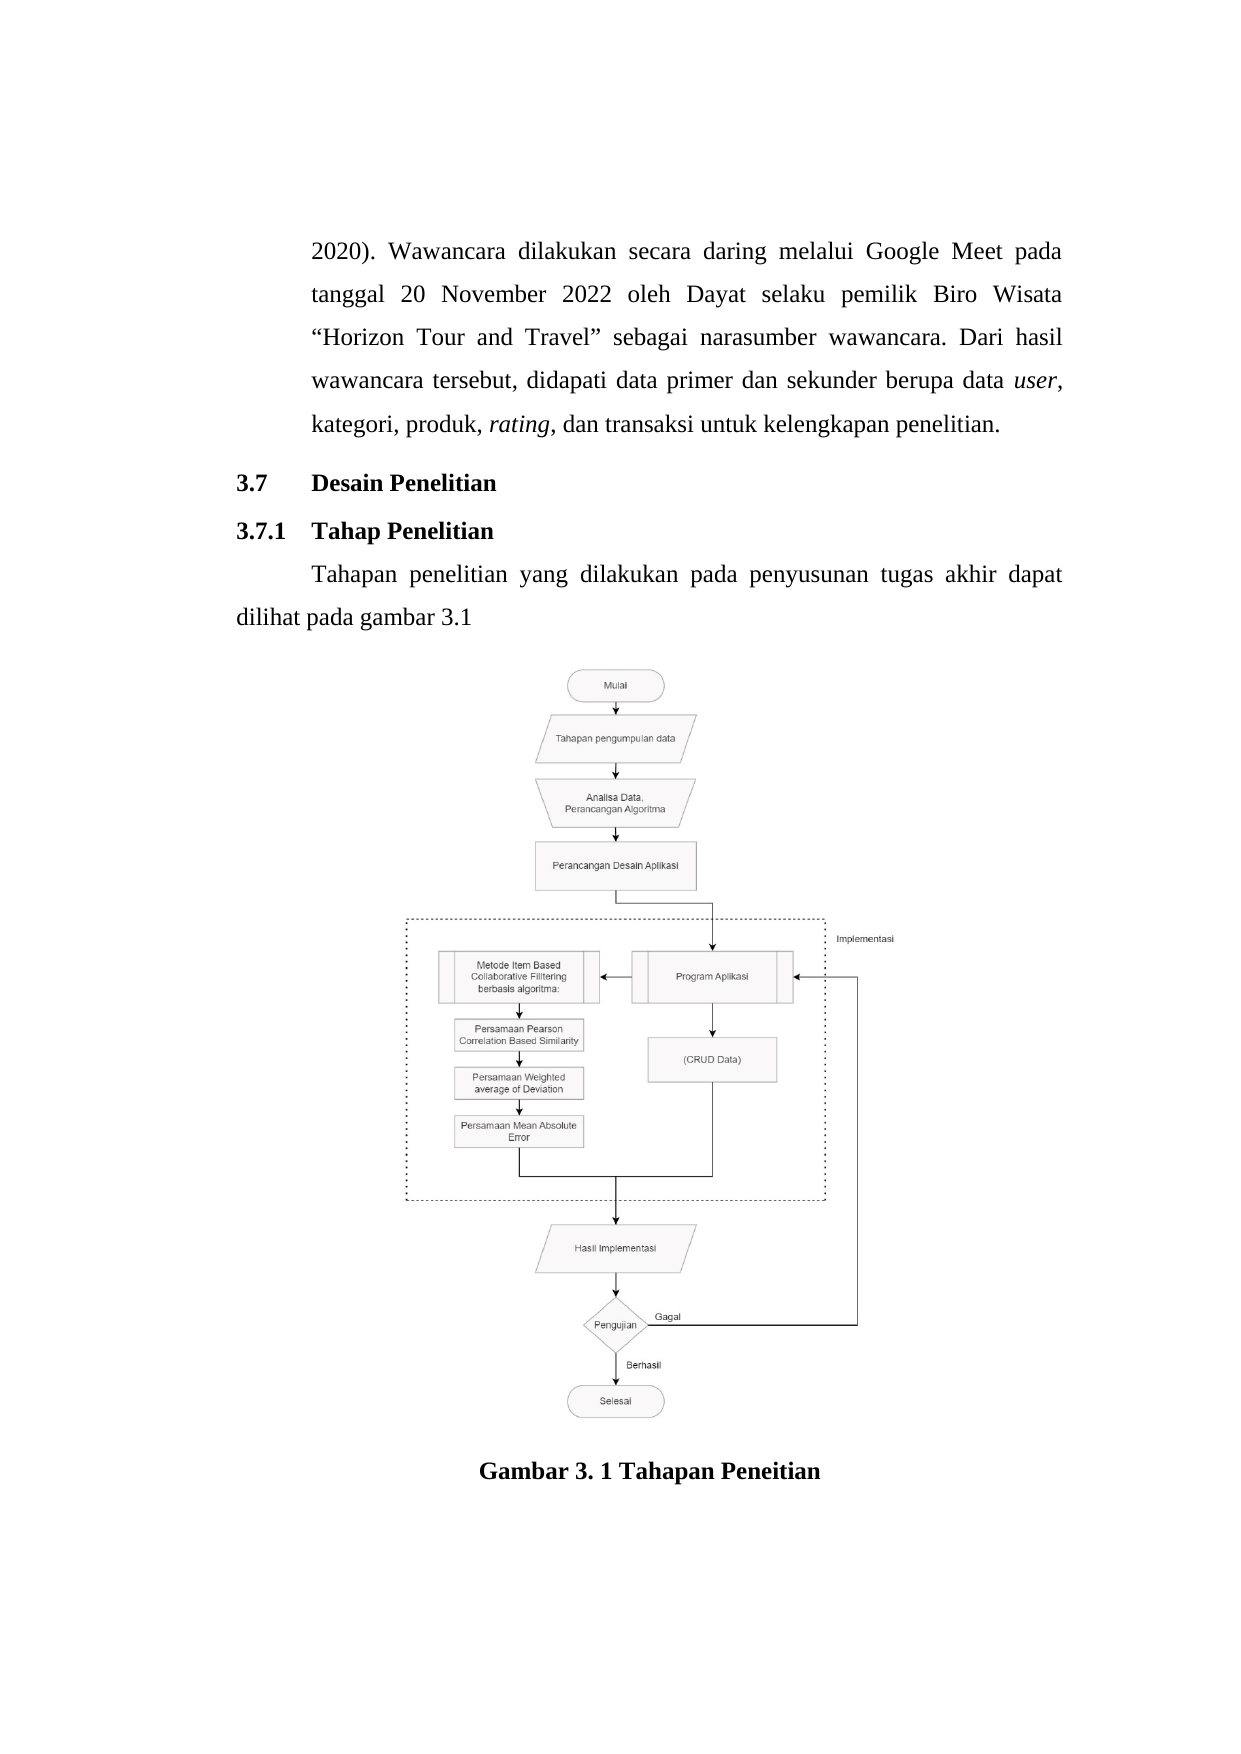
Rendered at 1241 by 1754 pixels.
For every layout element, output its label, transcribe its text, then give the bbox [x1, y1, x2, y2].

subtitle Tahap Penelitian [236, 516, 1063, 544]
subtitle Desain Penelitian [236, 468, 1063, 497]
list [311, 236, 1063, 437]
text Tahapan penelitian yang dilakukan pada penyusunan tugas akhir dapat dilihat pada gambar 3.1 [236, 559, 1063, 631]
picture [397, 661, 902, 1426]
